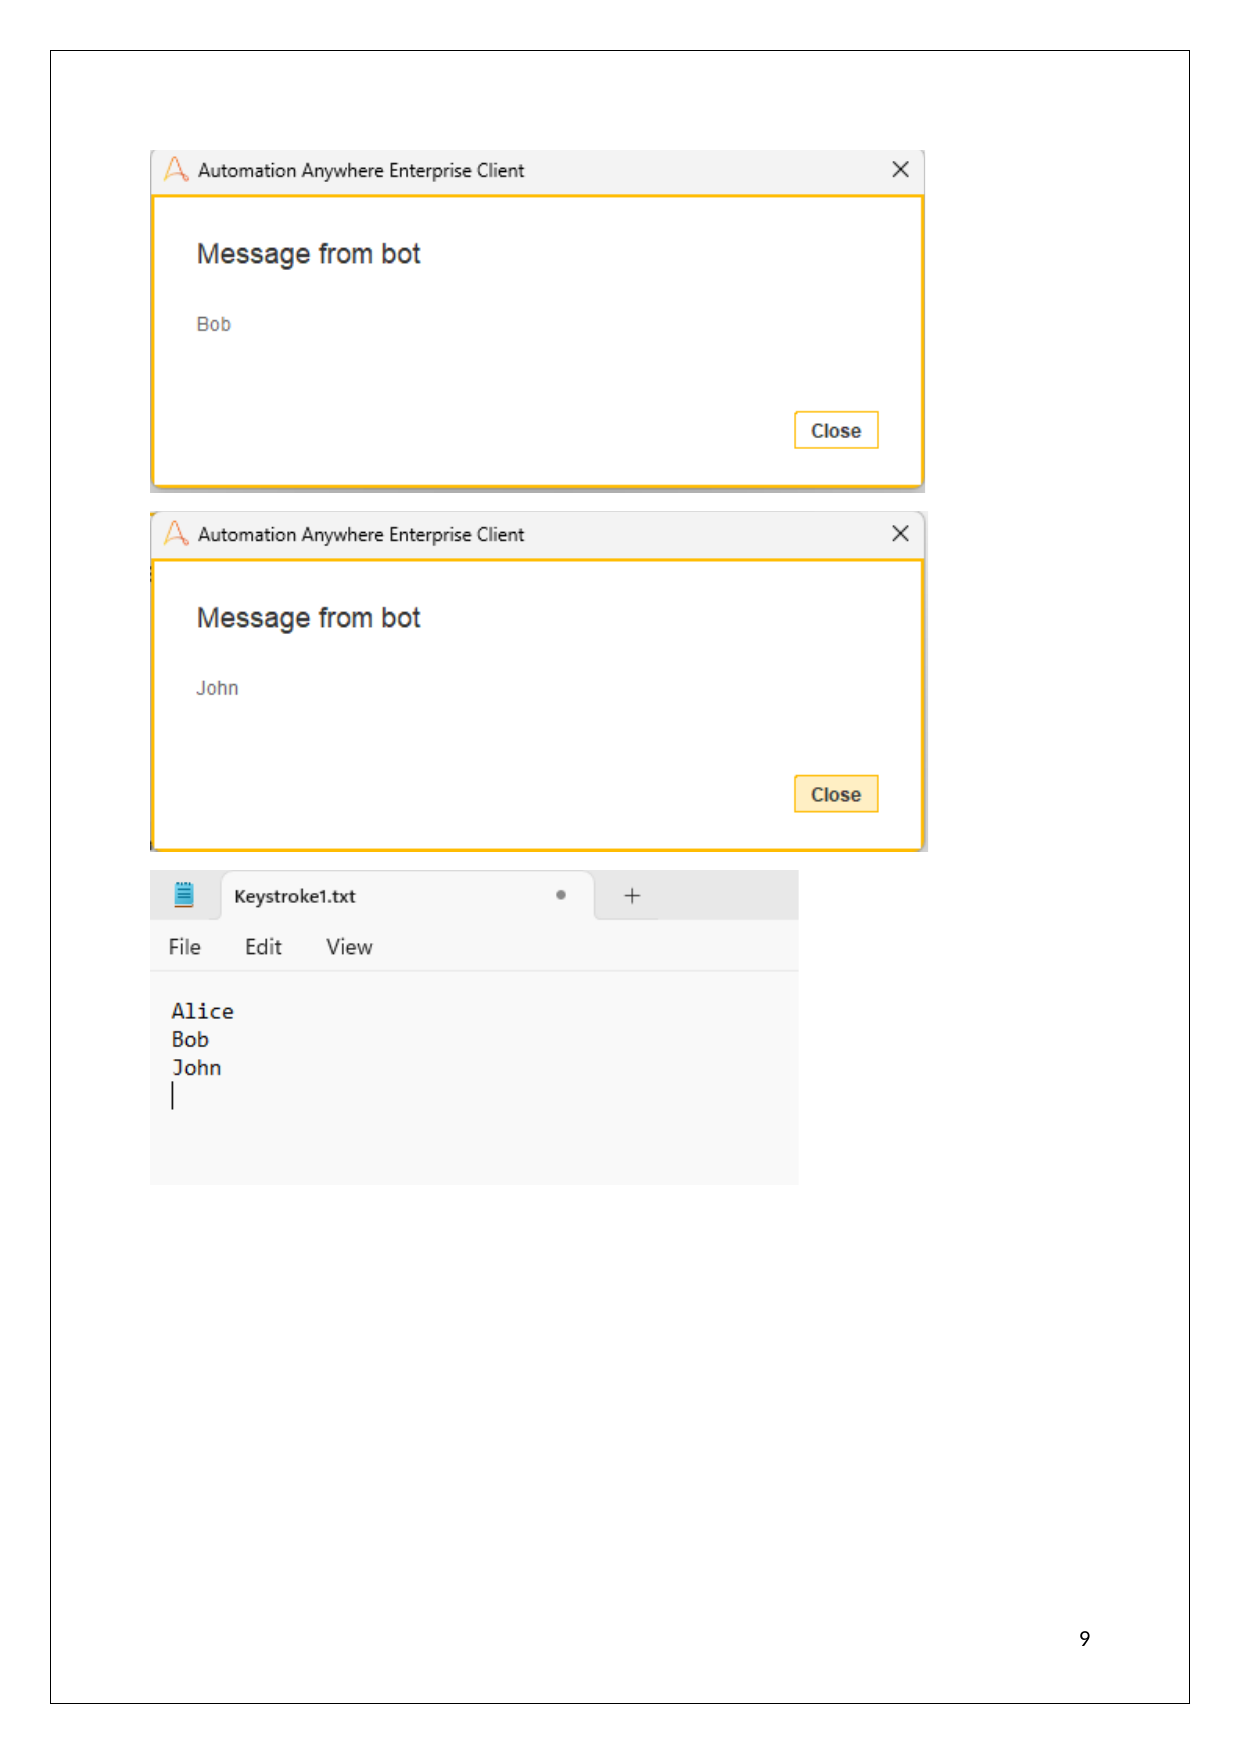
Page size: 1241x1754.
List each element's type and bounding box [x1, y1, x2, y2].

picture [150, 511, 929, 852]
picture [150, 870, 799, 1185]
picture [150, 150, 926, 493]
